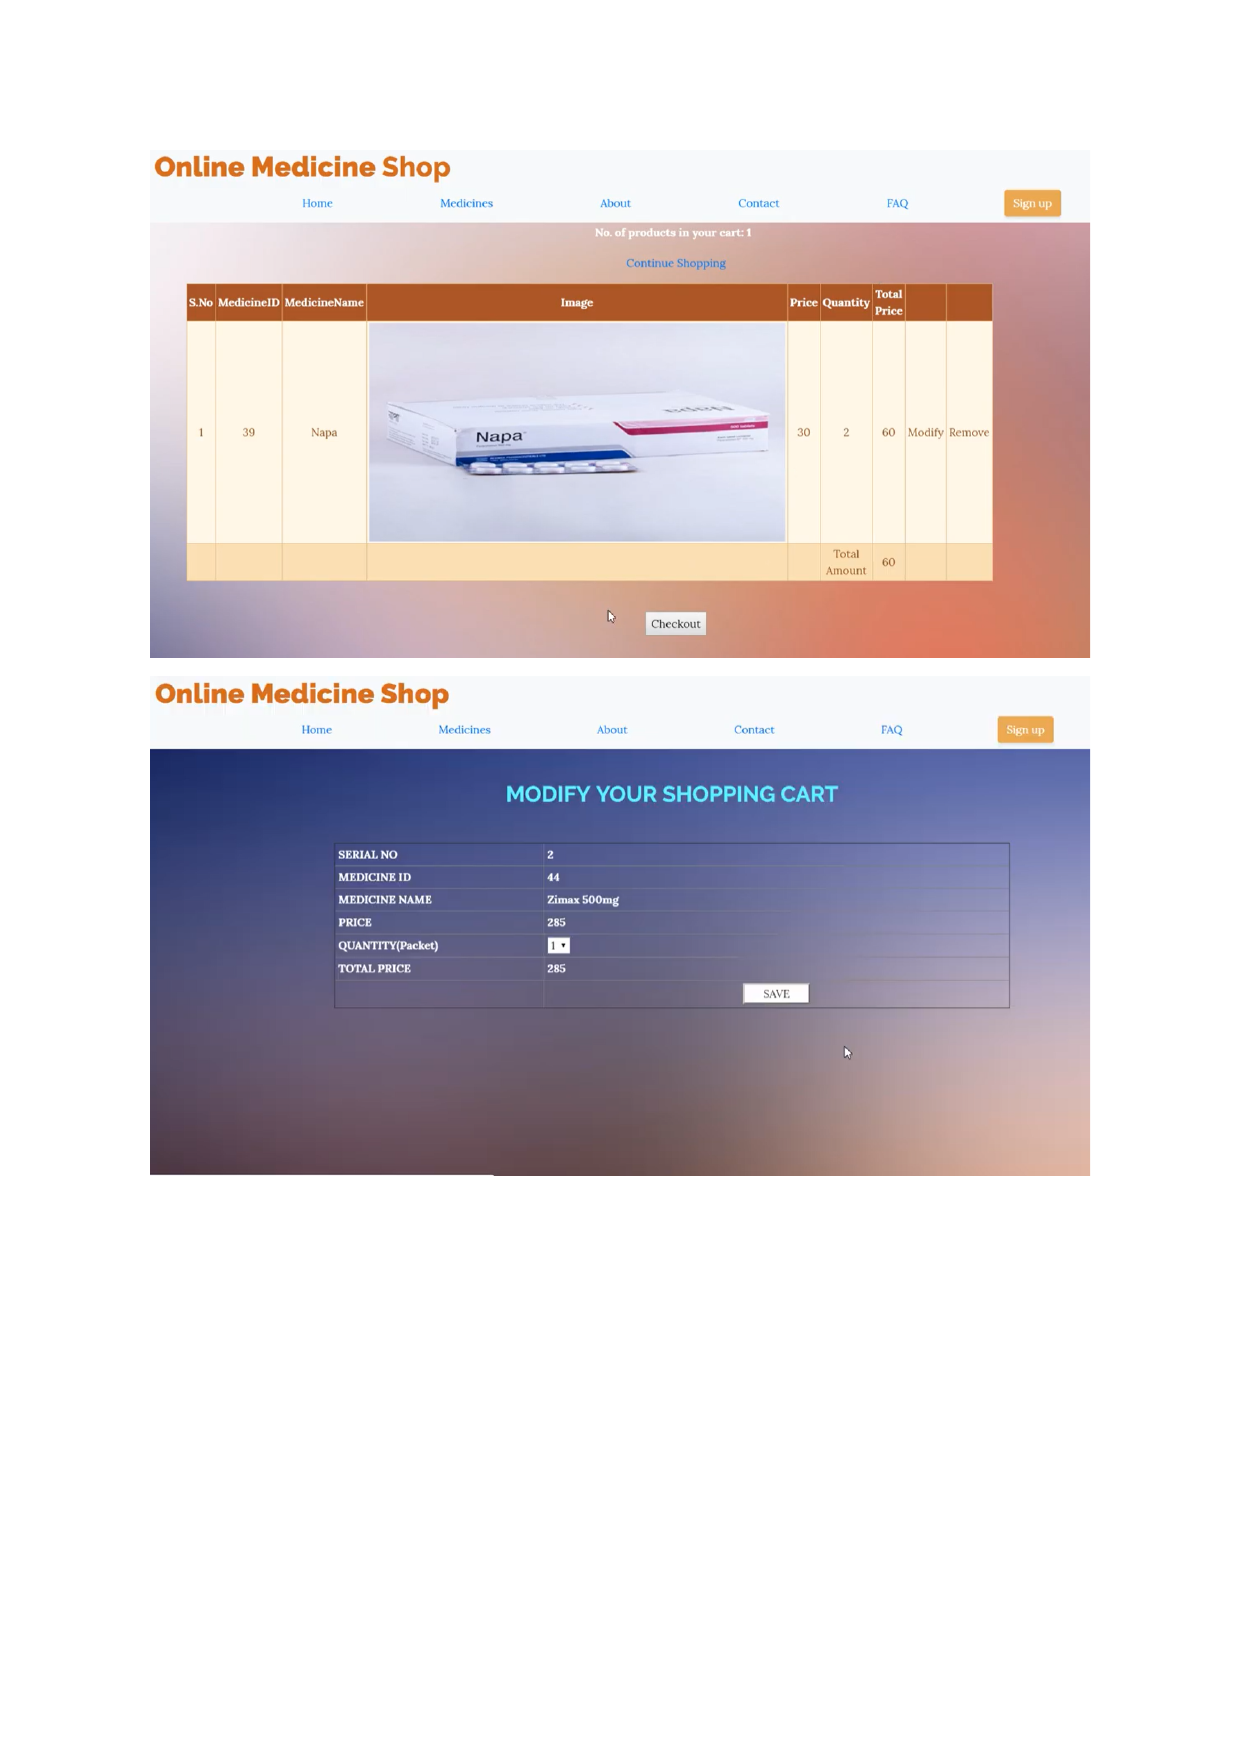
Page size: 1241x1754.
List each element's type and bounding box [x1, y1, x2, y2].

picture [150, 676, 1091, 1176]
picture [150, 150, 1091, 658]
